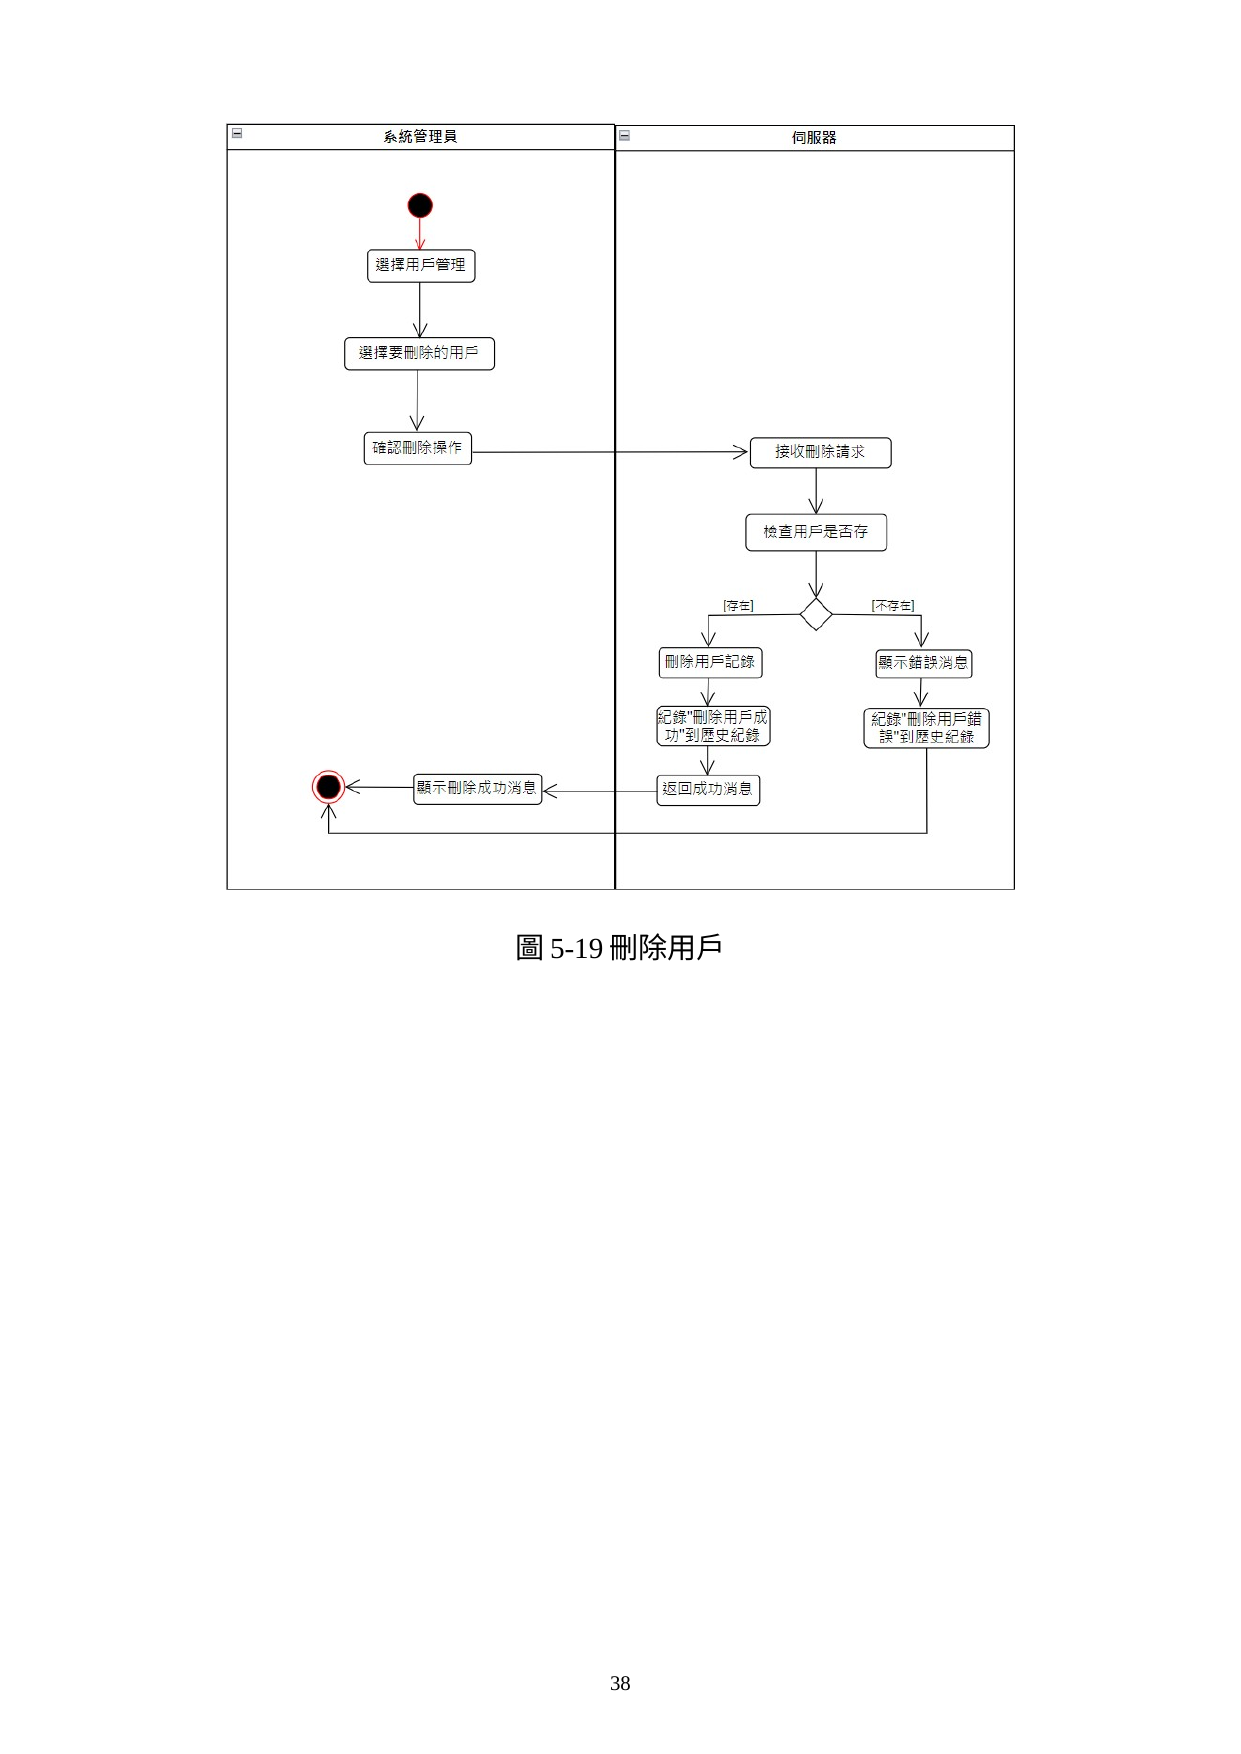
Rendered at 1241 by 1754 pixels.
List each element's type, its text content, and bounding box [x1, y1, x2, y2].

picture [225, 121, 1016, 890]
text 圖5-19刪除用戶 [89, 908, 1152, 983]
